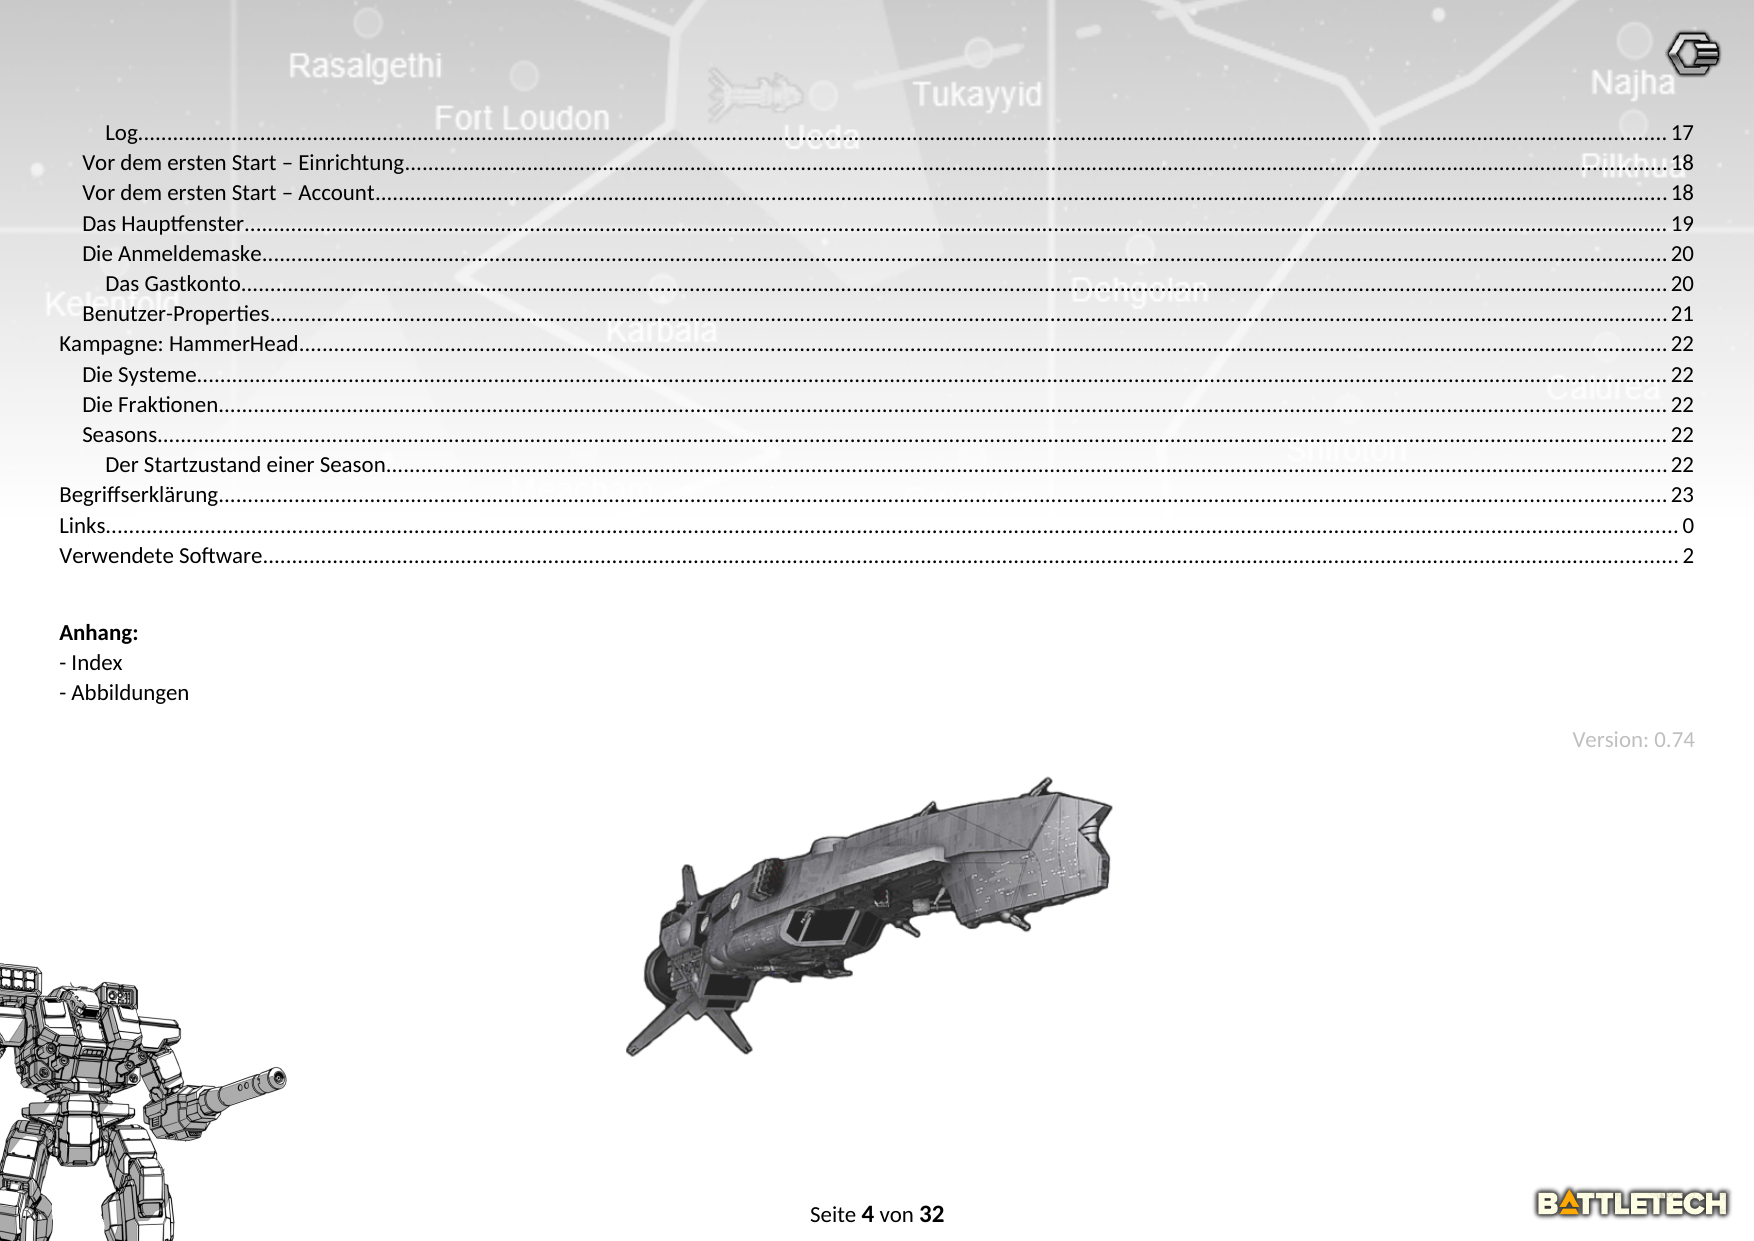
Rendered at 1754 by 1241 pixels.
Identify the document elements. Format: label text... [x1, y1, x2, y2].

picture [1685, 520, 1691, 531]
text Anhang: - Index - Abbildungen [59, 618, 1695, 707]
picture [1524, 1170, 1741, 1239]
picture [0, 0, 1754, 531]
picture [0, 941, 292, 1241]
text Version: 0.74 [59, 725, 1695, 753]
